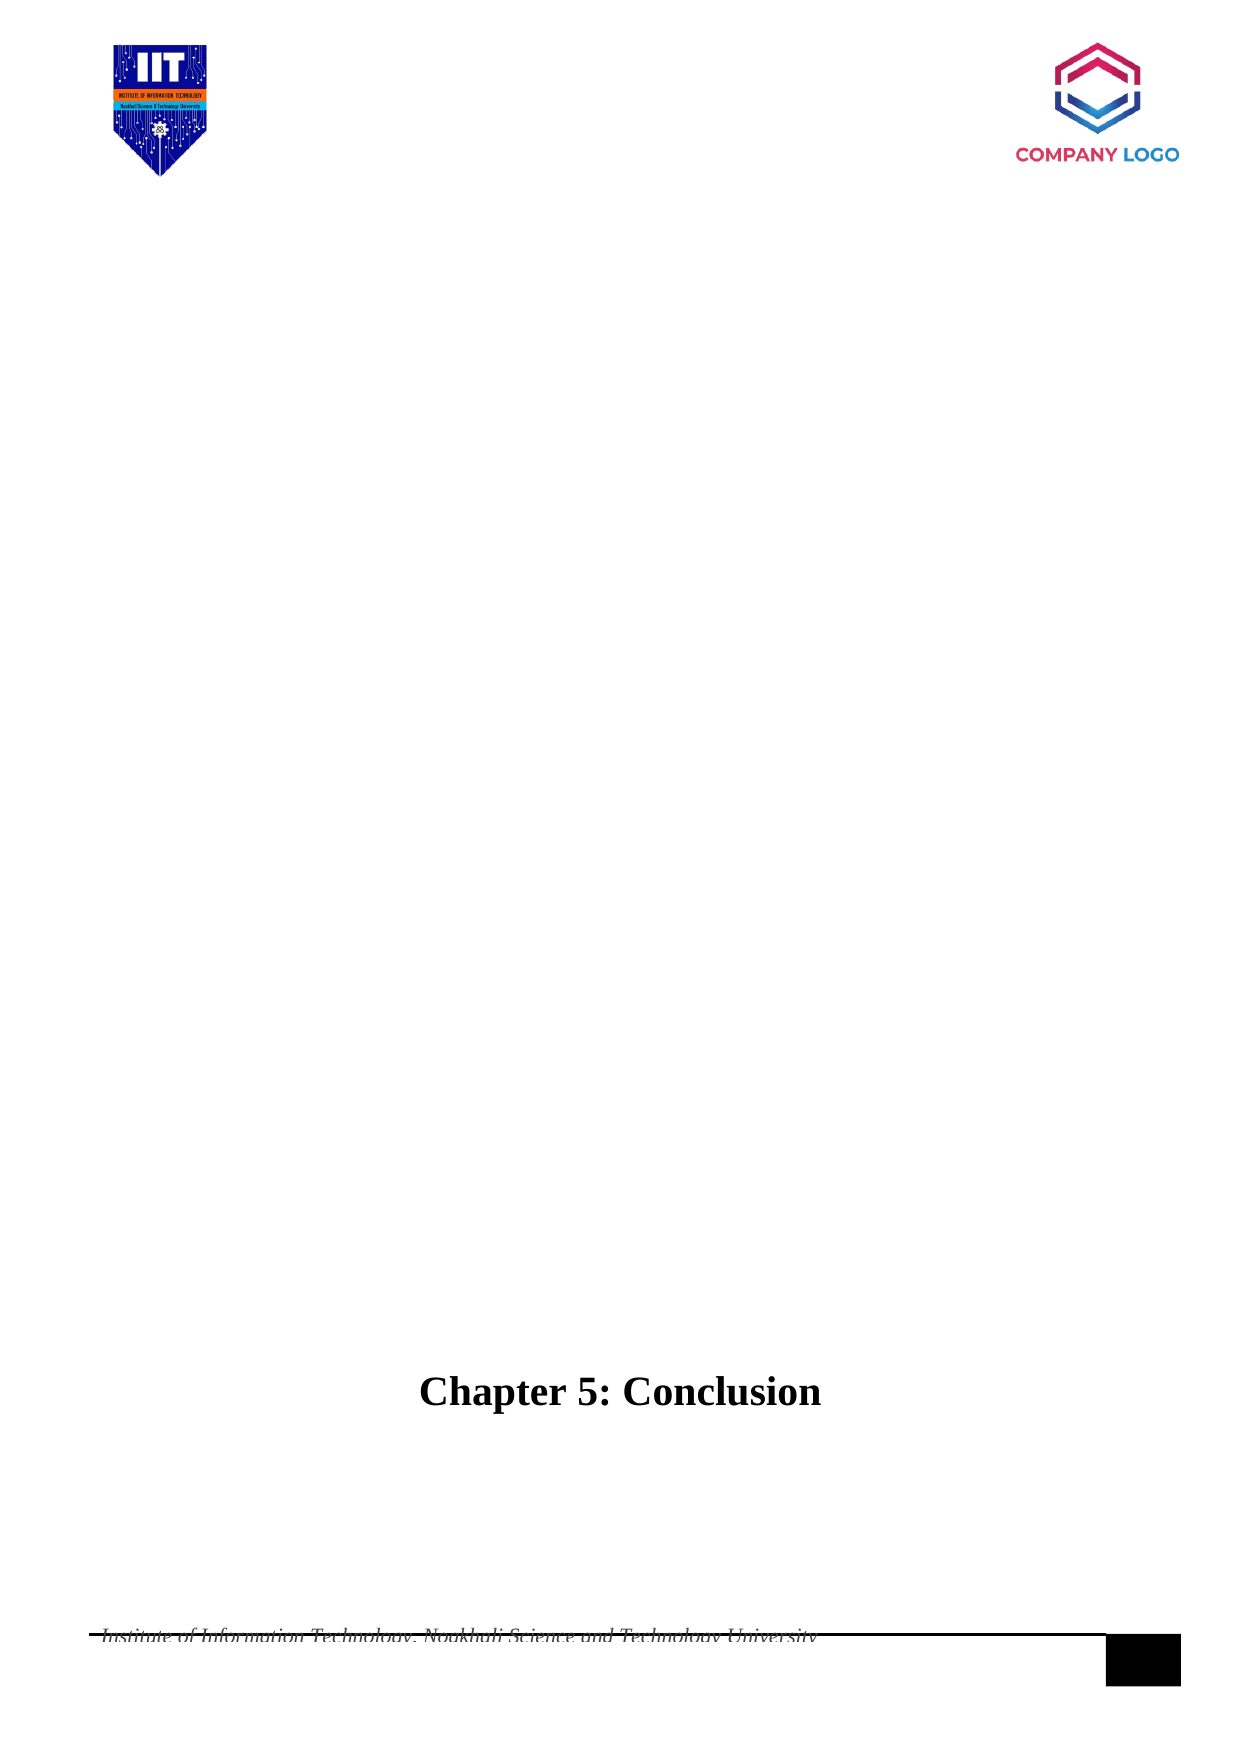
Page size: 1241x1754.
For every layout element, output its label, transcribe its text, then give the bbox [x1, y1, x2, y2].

subtitle Chapter 5: Conclusion [150, 1366, 1090, 1414]
picture [107, 42, 213, 180]
picture [1015, 42, 1180, 166]
